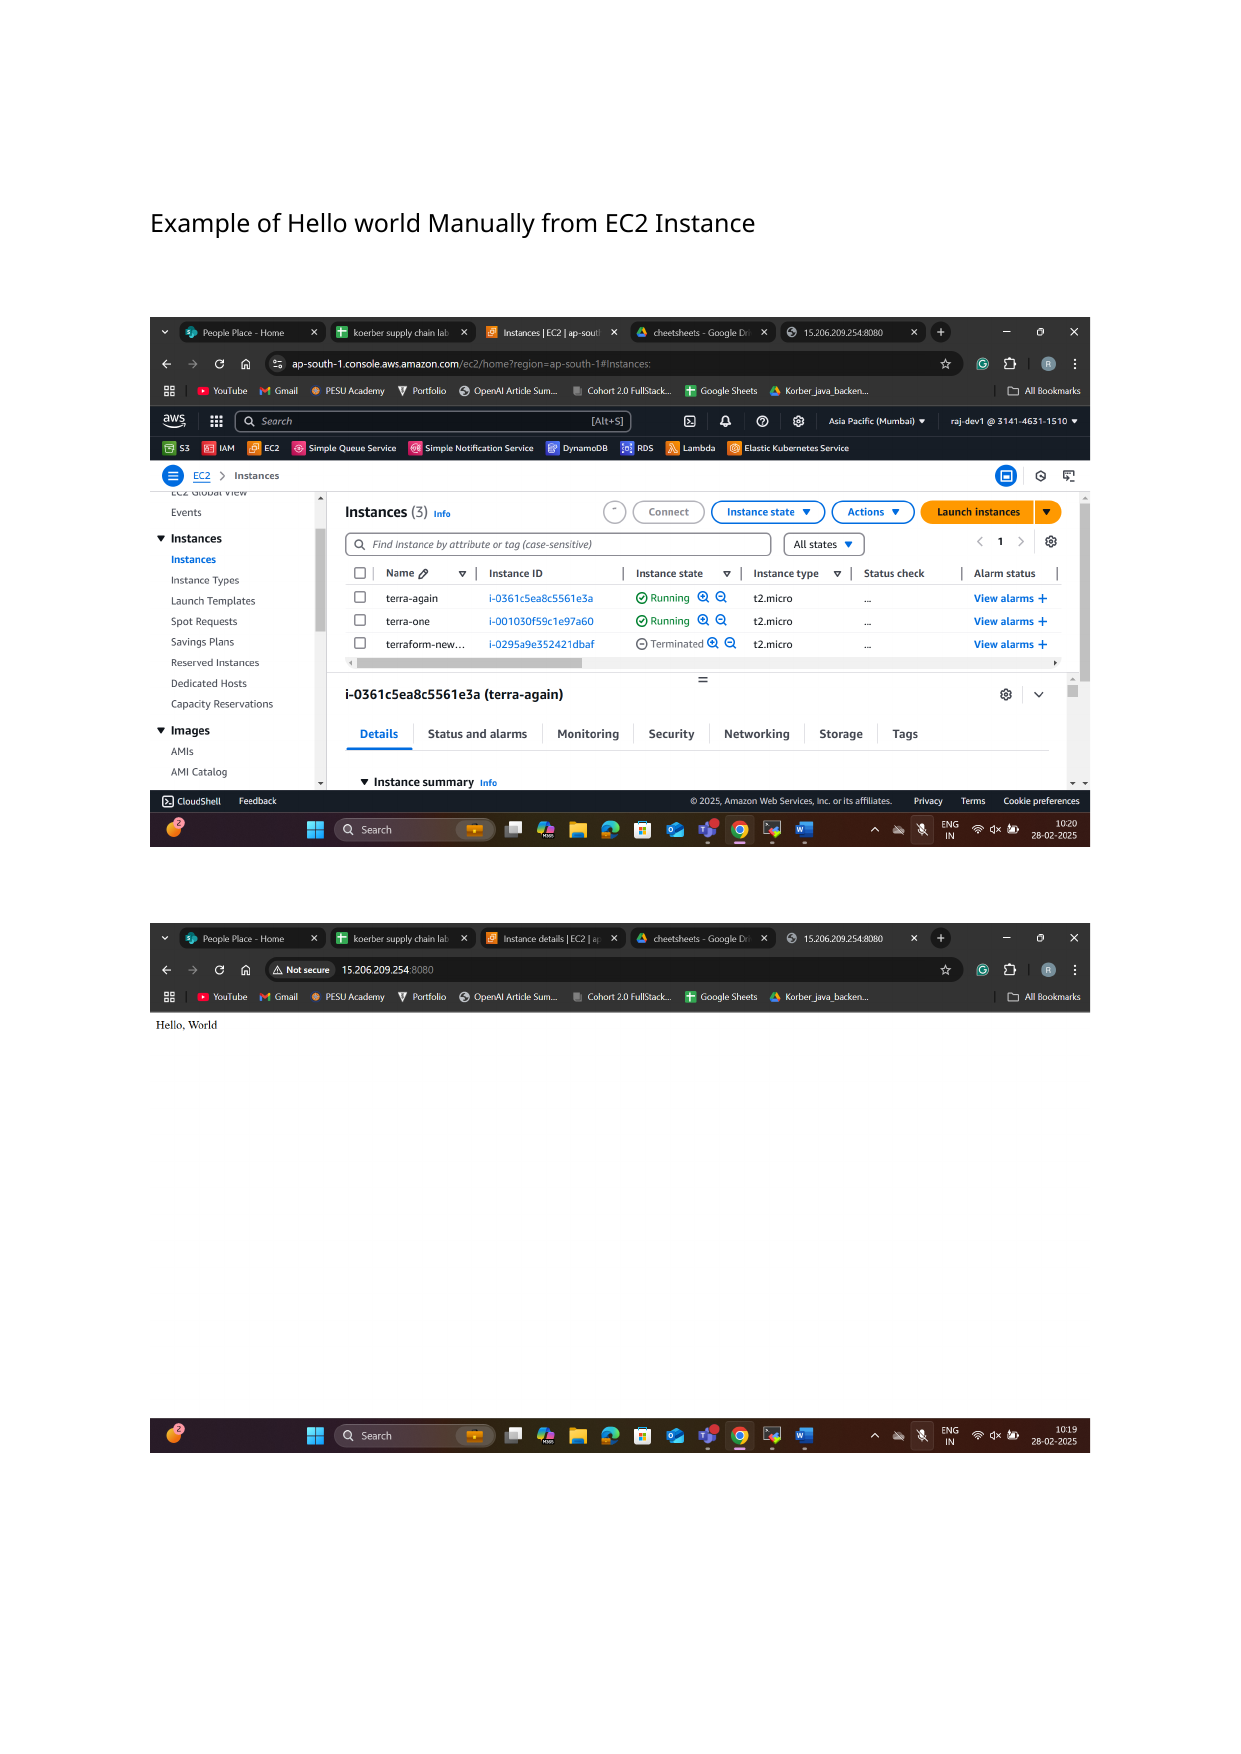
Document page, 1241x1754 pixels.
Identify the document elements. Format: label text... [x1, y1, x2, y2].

picture [150, 923, 1091, 1453]
text Example of Hello world Manually from EC2 Instance [150, 206, 1090, 240]
picture [150, 317, 1091, 847]
